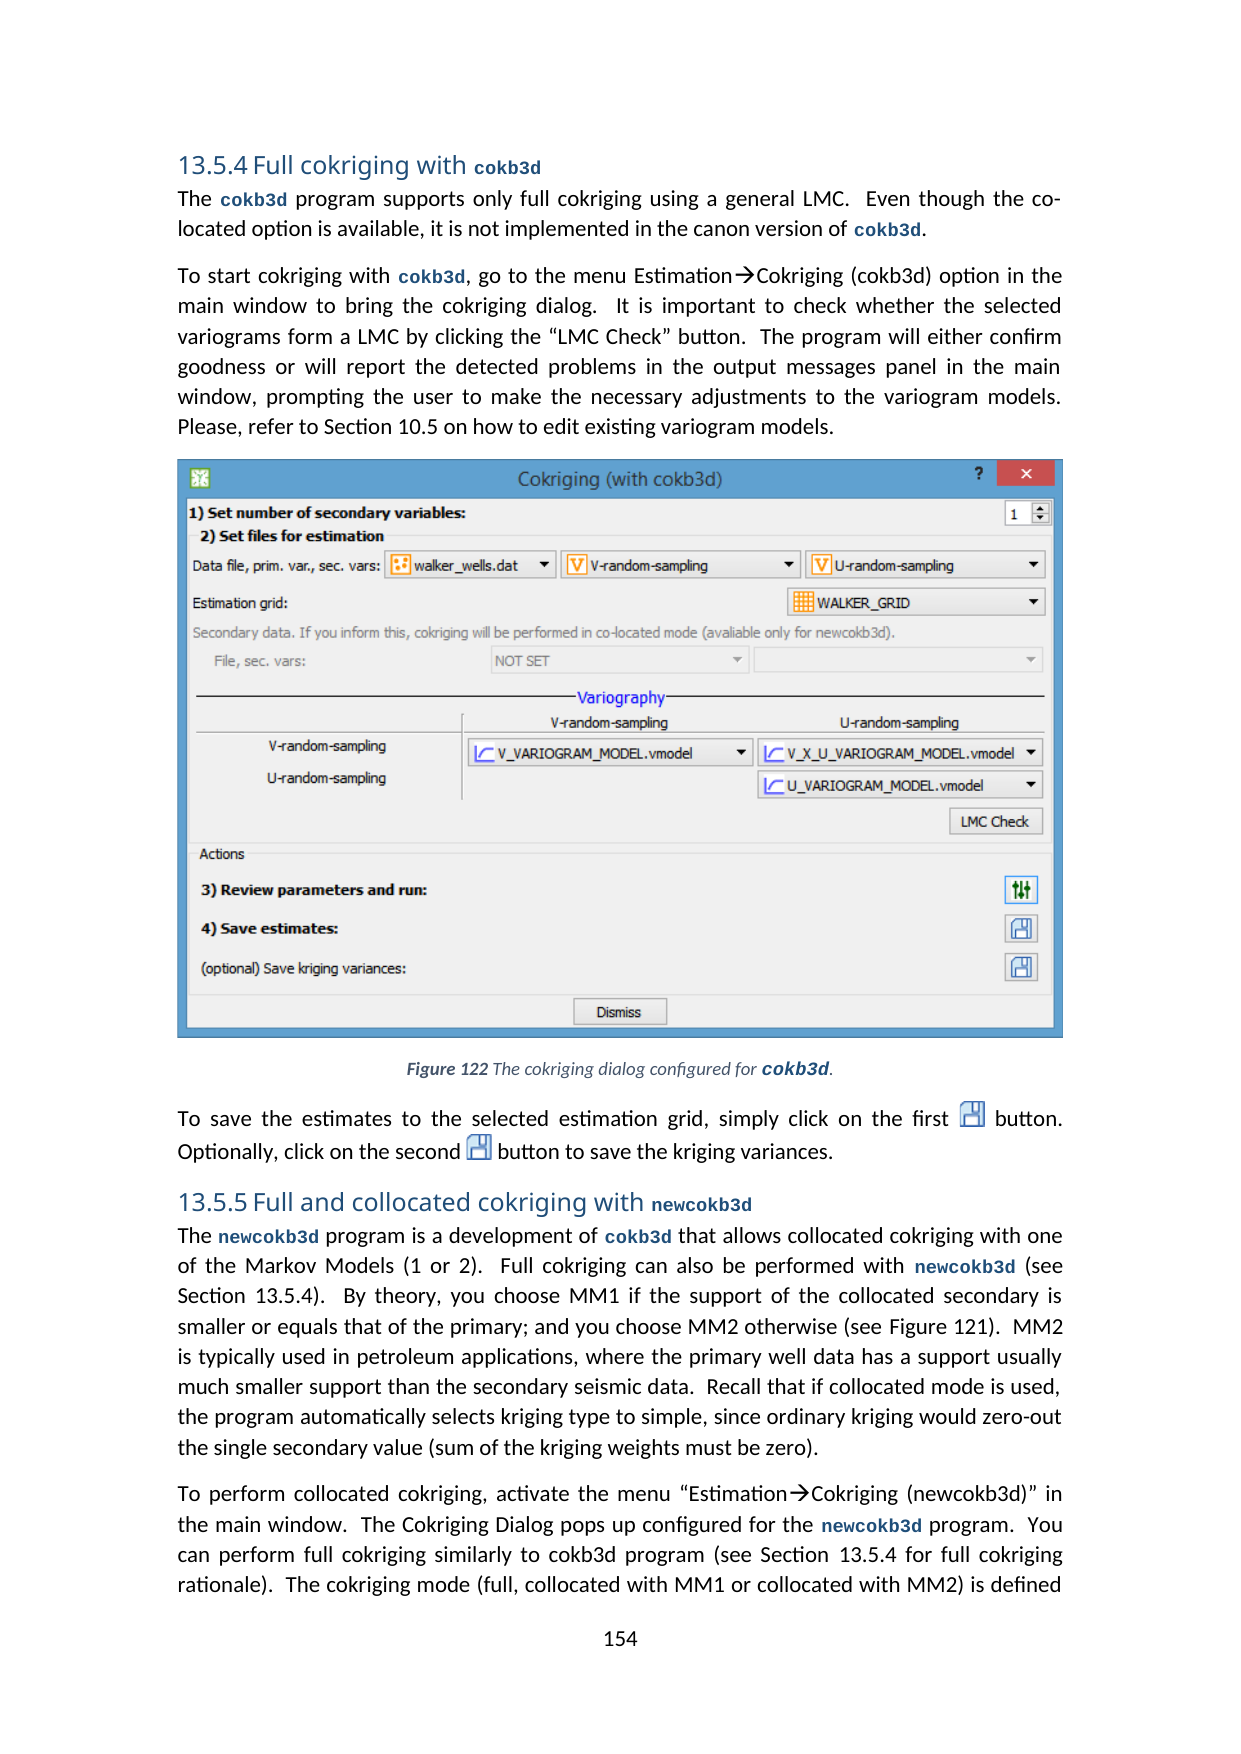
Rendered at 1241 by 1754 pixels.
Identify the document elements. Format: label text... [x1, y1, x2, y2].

subtitle Full cokriging with cokb3d [177, 148, 1063, 182]
picture [959, 1101, 985, 1127]
text Figure 122 The cokriging dialog configured for cokb3d. [177, 1057, 1063, 1081]
picture [466, 1134, 492, 1160]
text The cokb3d program supports only full cokriging using a general LMC. Even though the co-located option is available, it is not implemented in the canon version of cokb3d. [177, 184, 1063, 243]
text To start cokriging with cokb3d, go to the menu EstimationCokriging (cokb3d) option in the main window to bring the cokriging dialog. It is important to check whether the selected variograms form a LMC by clicking the “LMC Check” button. The program will either confirm goodness or will report the detected problems in the output messages panel in the main window, prompting the user to make the necessary adjustments to the variogram models. Please, refer to Section 10.5 on how to edit existing variogram models. [177, 261, 1063, 441]
text The newcokb3d program is a development of cokb3d that allows collocated cokriging with one of the Markov Models (1 or 2). Full cokriging can also be performed with newcokb3d (see Section 13.5.4). By theory, you choose MM1 if the support of the collocated secondary is smaller or equals that of the primary; and you choose MM2 otherwise (see Figure 120). MM2 is typically used in petroleum applications, where the primary well data has a support usually much smaller support than the secondary seismic data. Recall that if collocated mode is used, the program automatically selects kriging type to simple, since ordinary kriging would zero-out the single secondary value (sum of the kriging weights must be zero). [177, 1221, 1063, 1461]
subtitle Full and collocated cokriging with newcokb3d [177, 1184, 1063, 1218]
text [177, 1479, 1063, 1598]
picture [177, 459, 1063, 1038]
text To save the estimates to the selected estimation grid, simply click on the first button. Optionally, click on the second button to save the kriging variances. [177, 1101, 1063, 1166]
